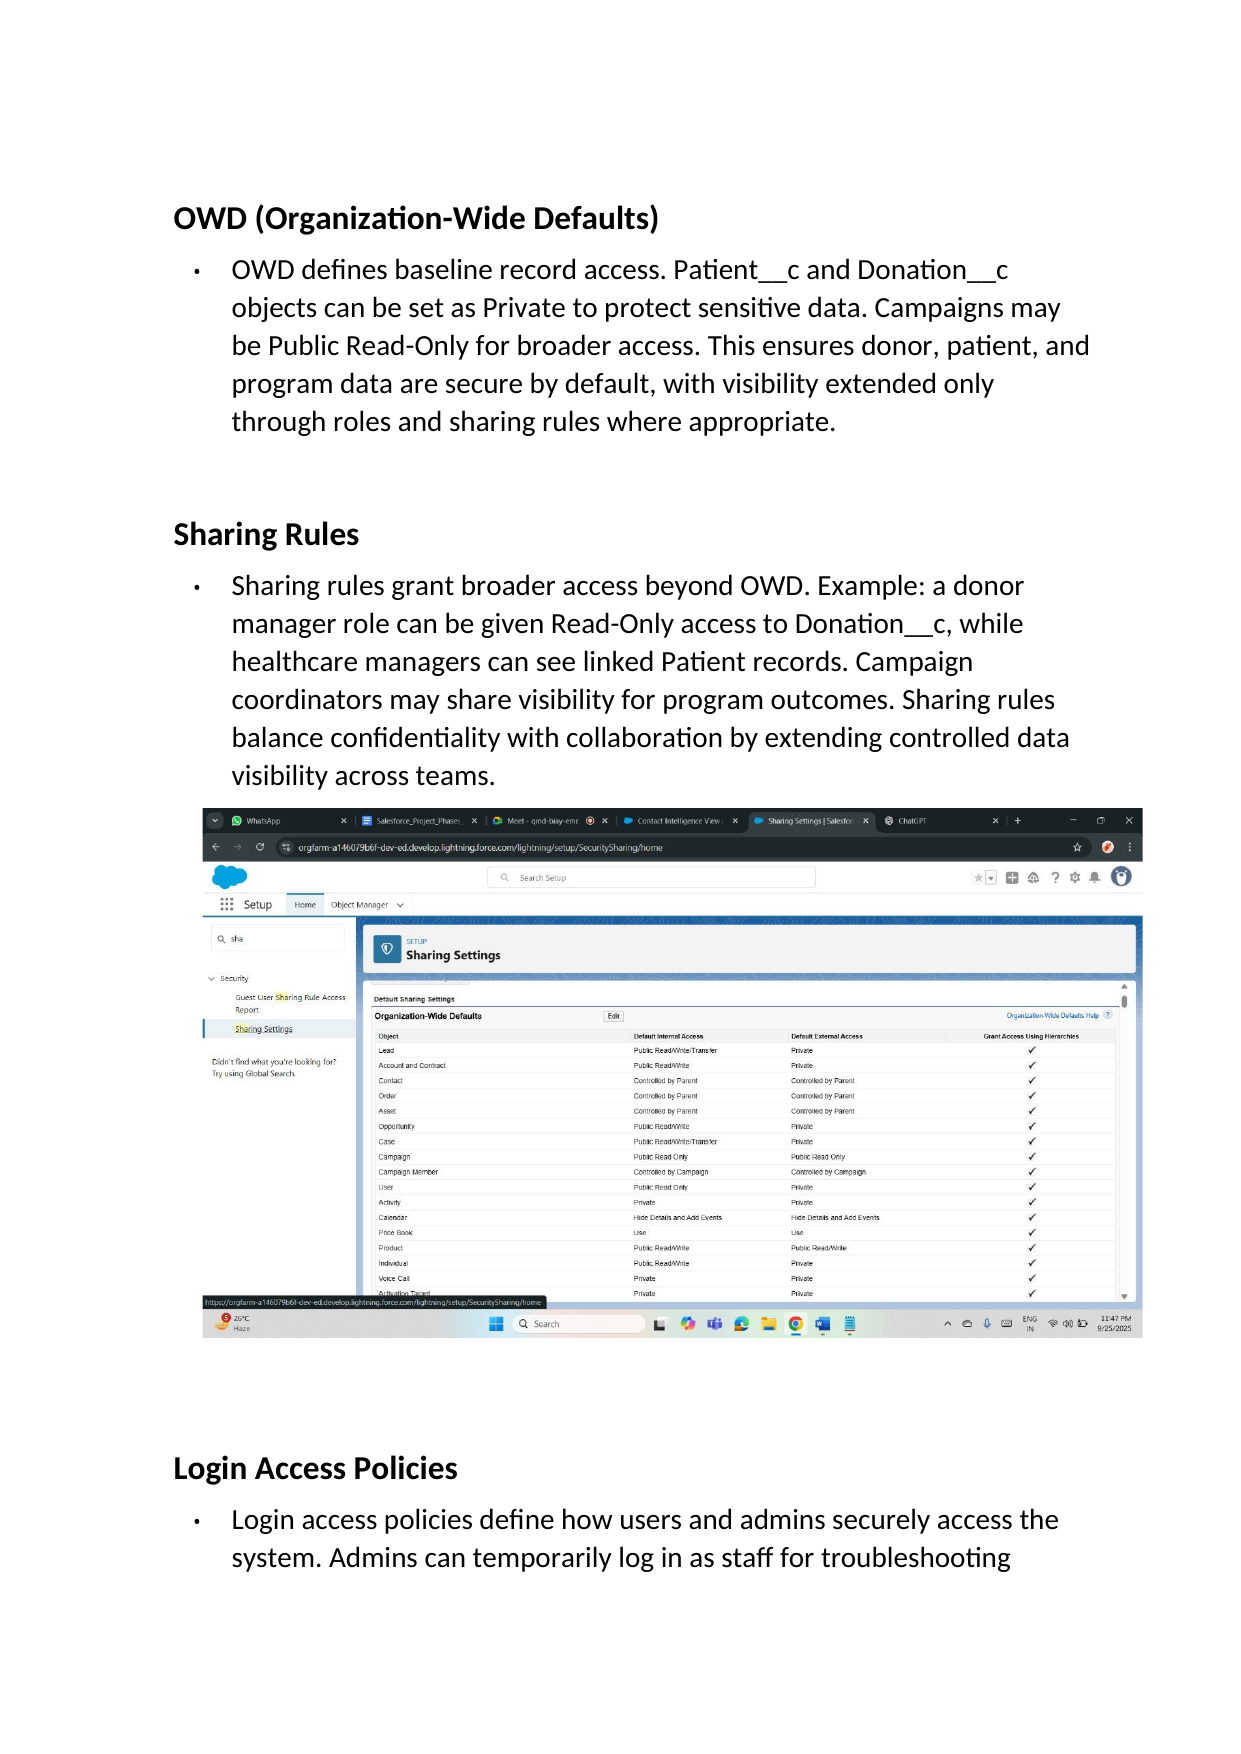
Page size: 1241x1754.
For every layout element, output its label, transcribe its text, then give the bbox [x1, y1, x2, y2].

subtitle OWD (Organization-Wide Defaults) [148, 197, 1180, 238]
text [193, 1501, 1091, 1574]
subtitle Sharing Rules [148, 513, 1180, 554]
subtitle Login Access Policies [148, 1447, 1180, 1488]
text • Sharing rules grant broader access beyond OWD. Example: a donor manager role can be given Read-Only access to Donation__c, while healthcare managers can see linked Patient records. Campaign coordinators may share visibility for program outcomes. Sharing rules balance confidentiality with collaboration by extending controlled data visibility across teams. [193, 567, 1091, 793]
picture [202, 808, 1143, 1338]
text • OWD defines baseline record access. Patient__c and Donation__c objects can be set as Private to protect sensitive data. Campaigns may be Public Read-Only for broader access. This ensures donor, patient, and program data are secure by default, with visibility extended only through roles and sharing rules where appropriate. [193, 251, 1091, 438]
